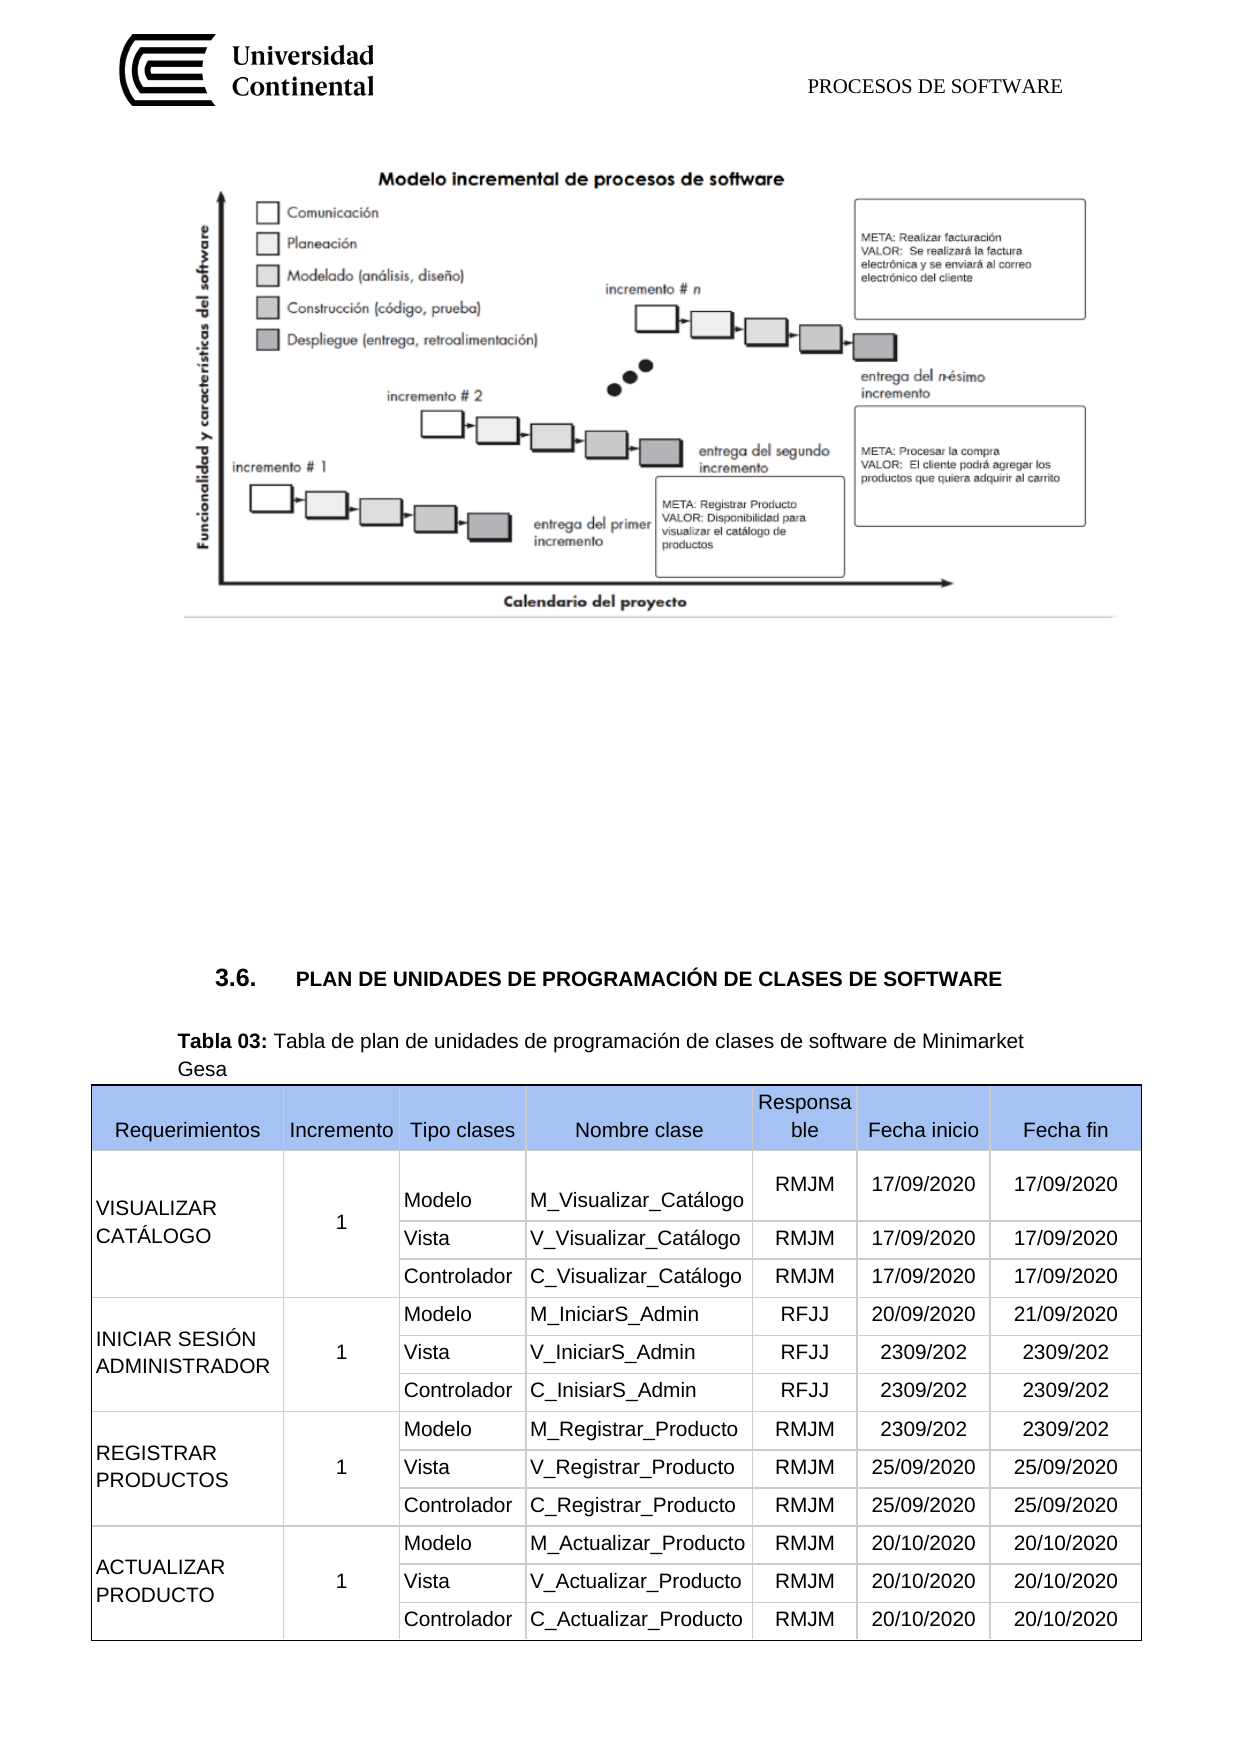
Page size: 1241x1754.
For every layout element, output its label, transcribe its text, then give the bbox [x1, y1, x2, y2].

table_header Nombre clase [527, 1086, 752, 1150]
table_header Tipo clases [400, 1086, 525, 1150]
table_cell 2309/202 [991, 1412, 1141, 1449]
table_cell C_Actualizar_Producto [527, 1603, 752, 1639]
table_cell 17/09/2020 [991, 1260, 1141, 1296]
table_cell Modelo [400, 1298, 525, 1334]
table_cell 1 [284, 1298, 399, 1411]
table_cell 20/10/2020 [858, 1527, 989, 1563]
table_cell Controlador [400, 1489, 525, 1525]
table_header Responsable [753, 1086, 856, 1150]
table_cell Vista [400, 1336, 525, 1373]
table_cell V_Actualizar_Producto [527, 1565, 752, 1601]
table_cell RFJJ [753, 1374, 856, 1411]
table_cell C_Visualizar_Catálogo [527, 1260, 752, 1296]
table_cell V_Registrar_Producto [527, 1451, 752, 1487]
table_cell M_IniciarS_Admin [527, 1298, 752, 1334]
table_cell Vista [400, 1565, 525, 1601]
table_cell RFJJ [753, 1336, 856, 1373]
table_cell Controlador [400, 1260, 525, 1296]
table_cell RMJM [753, 1151, 856, 1220]
table_cell 25/09/2020 [858, 1451, 989, 1487]
picture [119, 34, 374, 106]
table_cell 25/09/2020 [991, 1489, 1141, 1525]
table_header Incremento [284, 1086, 399, 1150]
table_cell 1 [284, 1151, 399, 1296]
table_cell RMJM [753, 1412, 856, 1449]
table_cell 17/09/2020 [858, 1222, 989, 1258]
table_cell M_Visualizar_Catálogo [527, 1151, 752, 1220]
table_cell 2309/202 [858, 1412, 989, 1449]
table_cell REGISTRAR PRODUCTOS [92, 1412, 283, 1525]
table_cell 17/09/2020 [991, 1151, 1141, 1220]
table_cell 2309/202 [858, 1336, 989, 1373]
table_header Requerimientos [92, 1086, 283, 1150]
table_cell Modelo [400, 1151, 525, 1220]
table_header Fecha inicio [858, 1086, 989, 1150]
table_cell M_Actualizar_Producto [527, 1527, 752, 1563]
table_cell 25/09/2020 [858, 1489, 989, 1525]
table_cell 17/09/2020 [858, 1151, 989, 1220]
table_cell M_Registrar_Producto [527, 1412, 752, 1449]
table_header Fecha fin [991, 1086, 1141, 1150]
table_cell C_InisiarS_Admin [527, 1374, 752, 1411]
table_cell 20/10/2020 [858, 1603, 989, 1639]
table_cell 1 [284, 1527, 399, 1639]
table_cell ACTUALIZAR PRODUCTO [92, 1527, 283, 1639]
table_cell V_Visualizar_Catálogo [527, 1222, 752, 1258]
table_cell RMJM [753, 1603, 856, 1639]
table_cell 2309/202 [991, 1374, 1141, 1411]
table_cell Vista [400, 1451, 525, 1487]
table_cell 1 [284, 1412, 399, 1525]
table_cell Controlador [400, 1374, 525, 1411]
table_cell INICIAR SESIÓN ADMINISTRADOR [92, 1298, 283, 1411]
table_cell RMJM [753, 1260, 856, 1296]
table_cell 17/09/2020 [991, 1222, 1141, 1258]
table_cell 17/09/2020 [858, 1260, 989, 1296]
table_cell RMJM [753, 1527, 856, 1563]
text Tabla 03: Tabla de plan de unidades de programación de clases de software de Minimarket Gesa [177, 1029, 1063, 1081]
table_cell 2309/202 [991, 1336, 1141, 1373]
table_cell V_IniciarS_Admin [527, 1336, 752, 1373]
table_cell 21/09/2020 [991, 1298, 1141, 1334]
table_cell VISUALIZAR CATÁLOGO [92, 1151, 283, 1296]
table_cell 20/10/2020 [858, 1565, 989, 1601]
table_cell 20/10/2020 [991, 1527, 1141, 1563]
table_cell 20/09/2020 [858, 1298, 989, 1334]
table_cell Modelo [400, 1412, 525, 1449]
table_cell 20/10/2020 [991, 1603, 1141, 1639]
subtitle PLAN DE UNIDADES DE PROGRAMACIÓN DE CLASES DE SOFTWARE [215, 963, 1063, 992]
table_cell 20/10/2020 [991, 1565, 1141, 1601]
table_cell 25/09/2020 [991, 1451, 1141, 1487]
table_cell RMJM [753, 1451, 856, 1487]
table_cell Vista [400, 1222, 525, 1258]
table_cell RFJJ [753, 1298, 856, 1334]
picture [177, 147, 1123, 629]
table_cell RMJM [753, 1489, 856, 1525]
table_cell Modelo [400, 1527, 525, 1563]
table_cell Controlador [400, 1603, 525, 1639]
table_cell C_Registrar_Producto [527, 1489, 752, 1525]
table_cell RMJM [753, 1565, 856, 1601]
table_cell RMJM [753, 1222, 856, 1258]
table_cell 2309/202 [858, 1374, 989, 1411]
